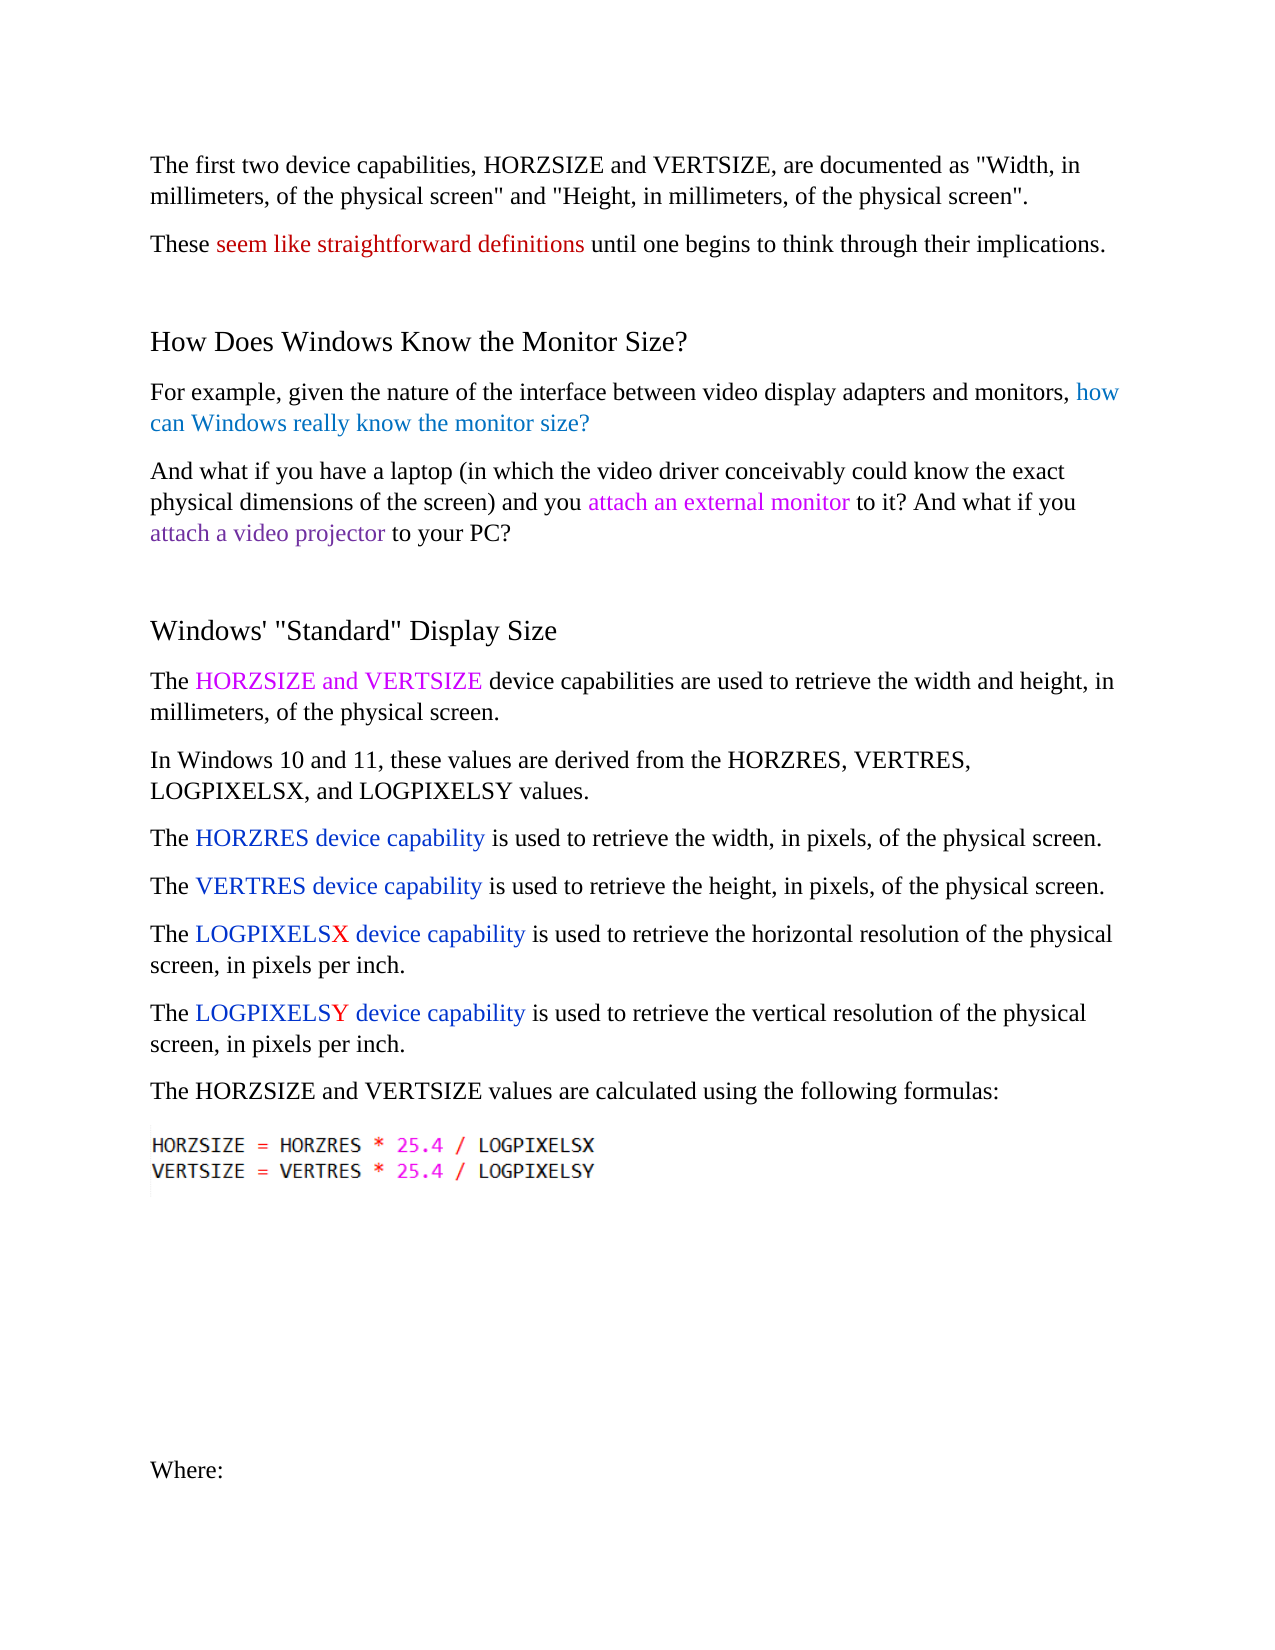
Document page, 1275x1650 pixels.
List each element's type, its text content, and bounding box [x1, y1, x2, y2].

text The HORZSIZE and VERTSIZE device capabilities are used to retrieve the width and height, in millimeters, of the physical screen. [150, 666, 1125, 726]
text In Windows 10 and 11, these values are derived from the HORZRES, VERTRES, LOGPIXELSX, and LOGPIXELSY values. [150, 745, 1125, 804]
text The HORZSIZE and VERTSIZE values are calculated using the following formulas: [150, 1076, 1125, 1105]
text The HORZRES device capability is used to retrieve the width, in pixels, of the physical screen. [150, 823, 1125, 852]
text And what if you have a laptop (in which the video driver conceivably could know the exact physical dimensions of the screen) and you attach an external monitor to it? And what if you attach a video projector to your PC? [150, 456, 1125, 547]
text Windows' "Standard" Display Size [150, 613, 1125, 647]
text Where: [150, 1455, 1125, 1483]
text How Does Windows Know the Monitor Size? [150, 324, 1125, 358]
text For example, given the nature of the interface between video display adapters and monitors, how can Windows really know the monitor size? [150, 377, 1125, 437]
text The LOGPIXELSX device capability is used to retrieve the horizontal resolution of the physical screen, in pixels per inch. [150, 919, 1125, 979]
text These seem like straightforward definitions until one begins to think through their implications. [150, 229, 1125, 257]
text The VERTRES device capability is used to retrieve the height, in pixels, of the physical screen. [150, 871, 1125, 900]
text The first two device capabilities, HORZSIZE and VERTSIZE, are documented as "Width, in millimeters, of the physical screen" and "Height, in millimeters, of the physical screen". [150, 150, 1125, 210]
picture [150, 1124, 678, 1198]
text The LOGPIXELSY device capability is used to retrieve the vertical resolution of the physical screen, in pixels per inch. [150, 998, 1125, 1057]
